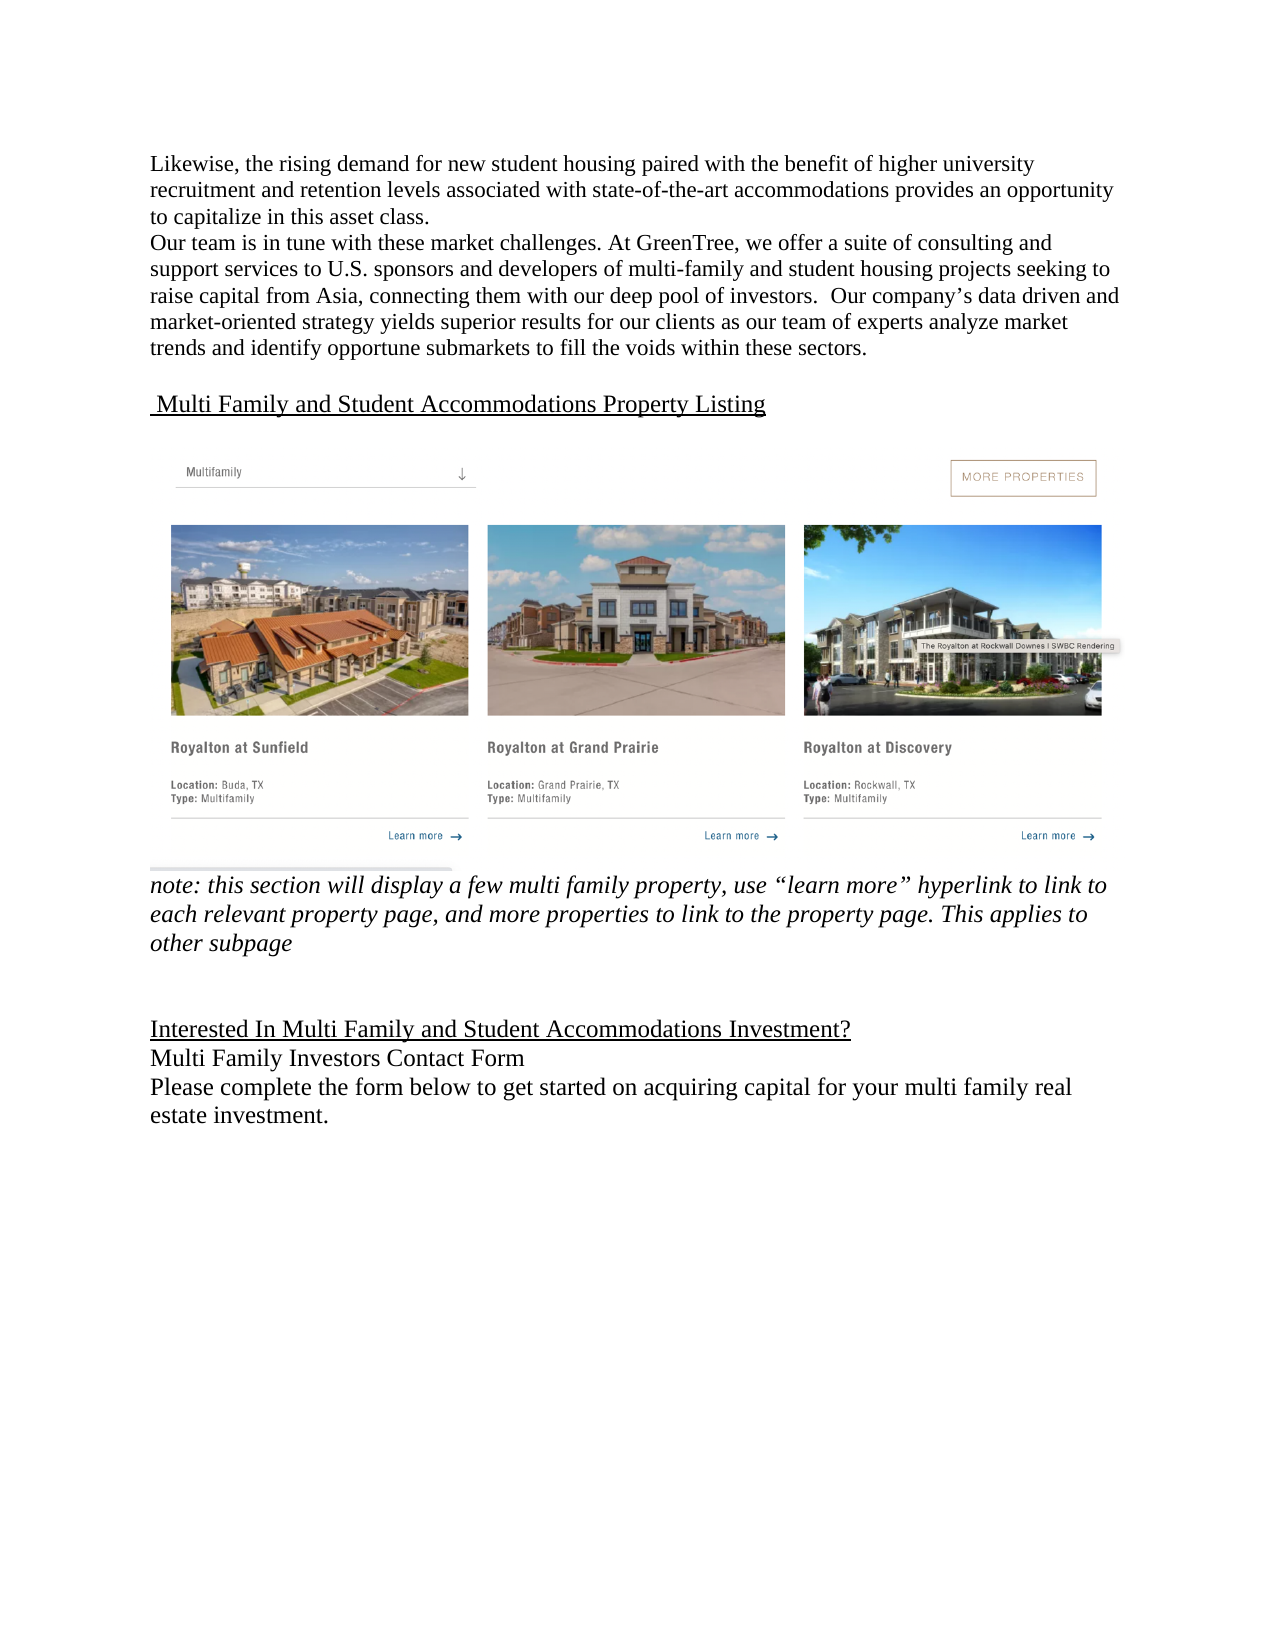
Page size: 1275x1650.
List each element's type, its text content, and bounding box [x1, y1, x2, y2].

text Our team is in tune with these market challenges. At GreenTree, we offer a suite of consulting and support services to U.S. sponsors and developers of multi-family and student housing projects seeking to raise capital from Asia, connecting them with our deep pool of investors. Our company’s data driven and market-oriented strategy yields superior results for our clients as our team of experts analyze market trends and identify opportune submarkets to fill the voids within these sectors. [150, 229, 1125, 361]
text note: this section will display a few multi family property, use “learn more” hyperlink to link to each relevant property page, and more properties to link to the property page. This applies to other subpage [150, 871, 1125, 957]
text Please complete the form below to get started on acquiring capital for your multi family real estate investment. [150, 1072, 1125, 1129]
text Multi Family and Student Accommodations Property Listing [150, 389, 1125, 418]
text Multi Family Investors Contact Form [150, 1043, 1125, 1072]
picture [150, 447, 1125, 871]
text Likewise, the rising demand for new student housing paired with the benefit of higher university recruitment and retention levels associated with state-of-the-art accommodations provides an opportunity to capitalize in this asset class. [150, 150, 1125, 229]
text Interested In Multi Family and Student Accommodations Investment? [150, 1014, 1125, 1043]
